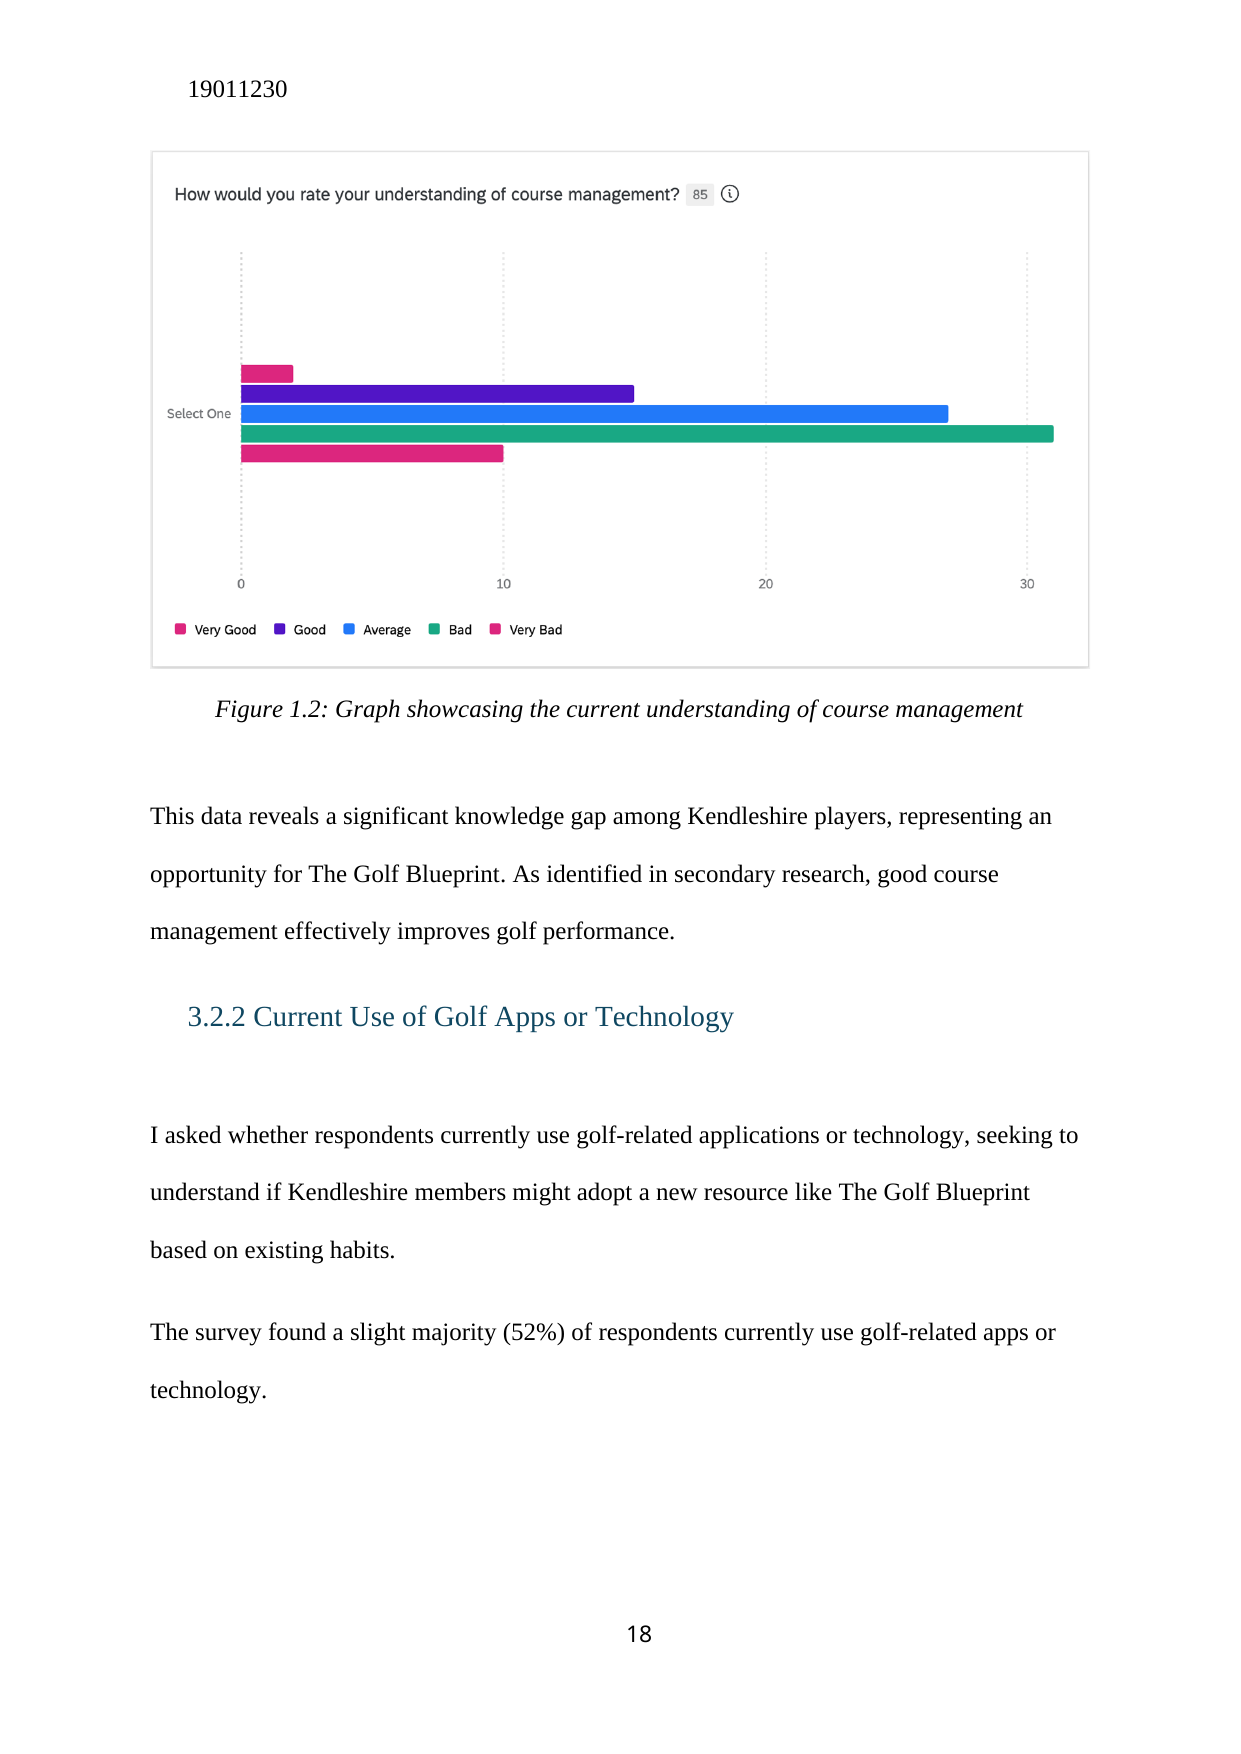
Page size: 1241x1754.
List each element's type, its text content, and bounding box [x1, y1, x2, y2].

subtitle 3.2.2 Current Use of Golf Apps or Technology [150, 999, 1090, 1032]
text The survey found a slight majority (52%) of respondents currently use golf-related apps or technology. [150, 1317, 1090, 1403]
text Figure 1.2: Graph showcasing the current understanding of course management [150, 694, 1090, 722]
text I asked whether respondents currently use golf-related applications or technology, seeking to understand if Kendleshire members might adopt a new resource like The Golf Blueprint based on existing habits. [150, 1120, 1090, 1263]
picture [150, 150, 1091, 669]
text This data reveals a significant knowledge gap among Kendleshire players, representing an opportunity for The Golf Blueprint. As identified in secondary research, good course management effectively improves golf performance. [150, 801, 1090, 945]
